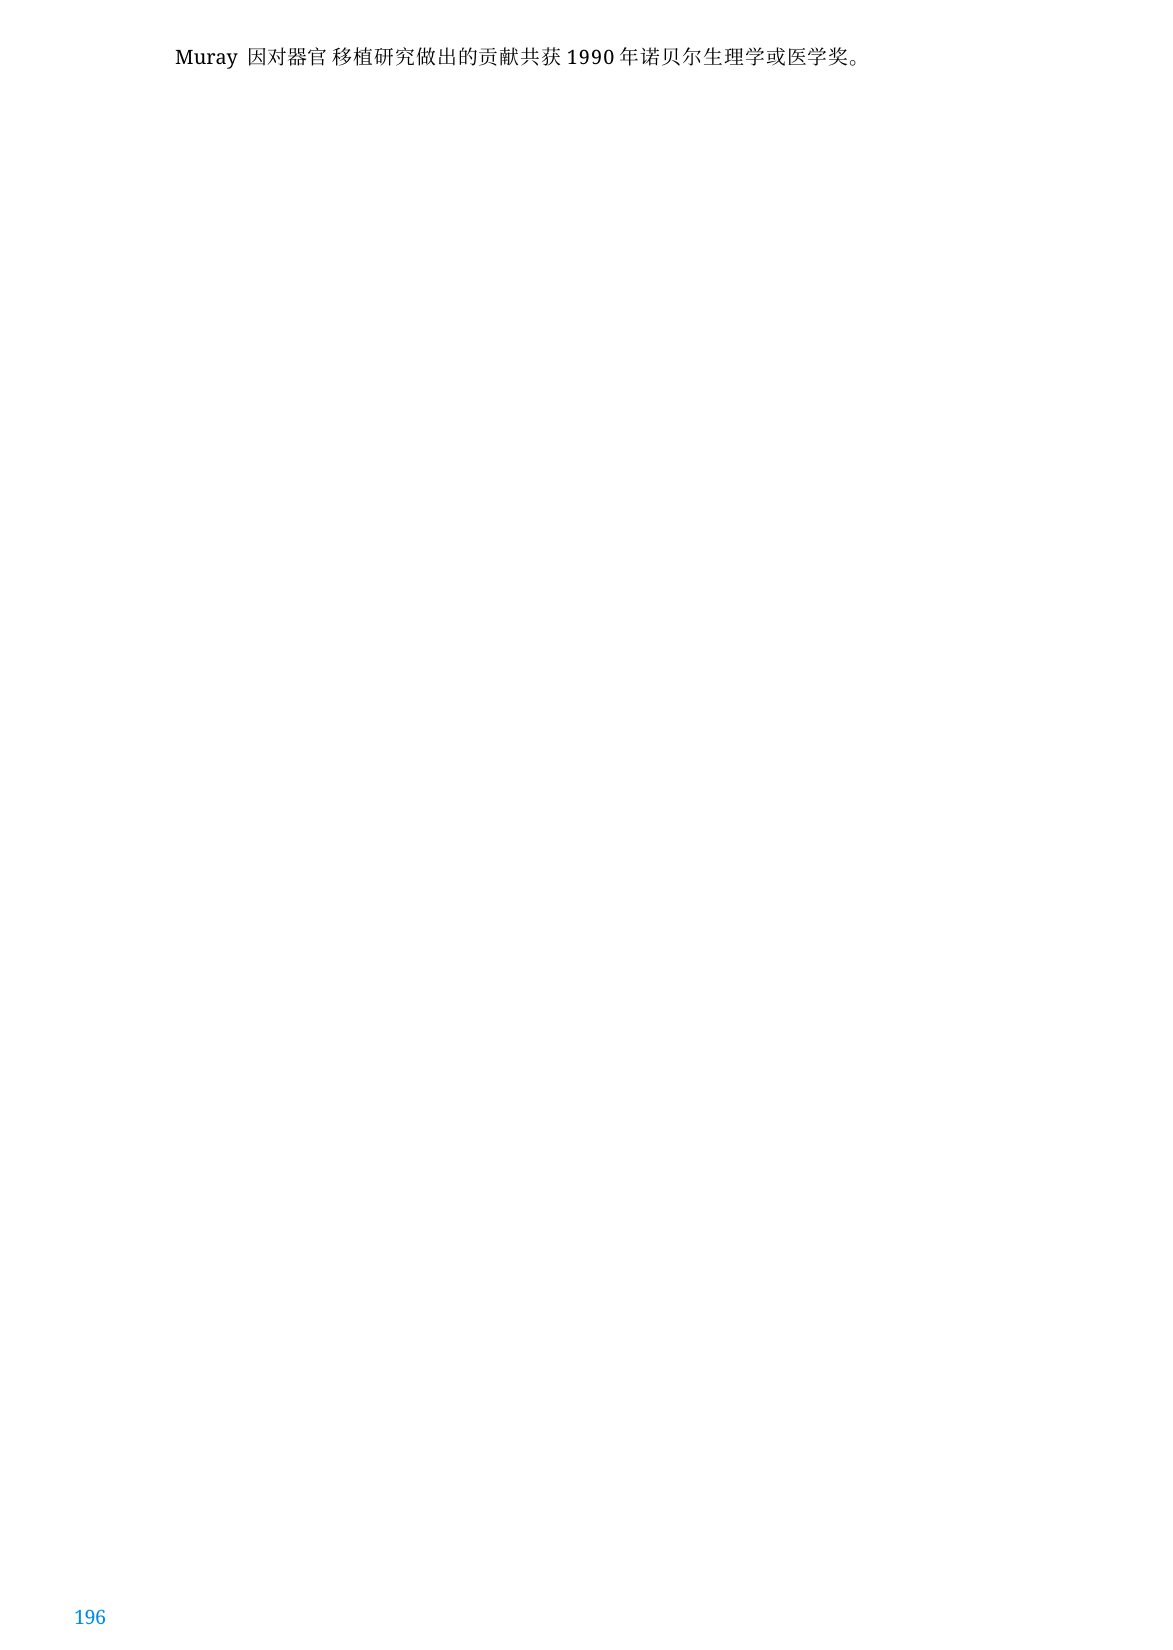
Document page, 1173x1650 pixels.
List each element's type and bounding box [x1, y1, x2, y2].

text [175, 42, 1078, 70]
